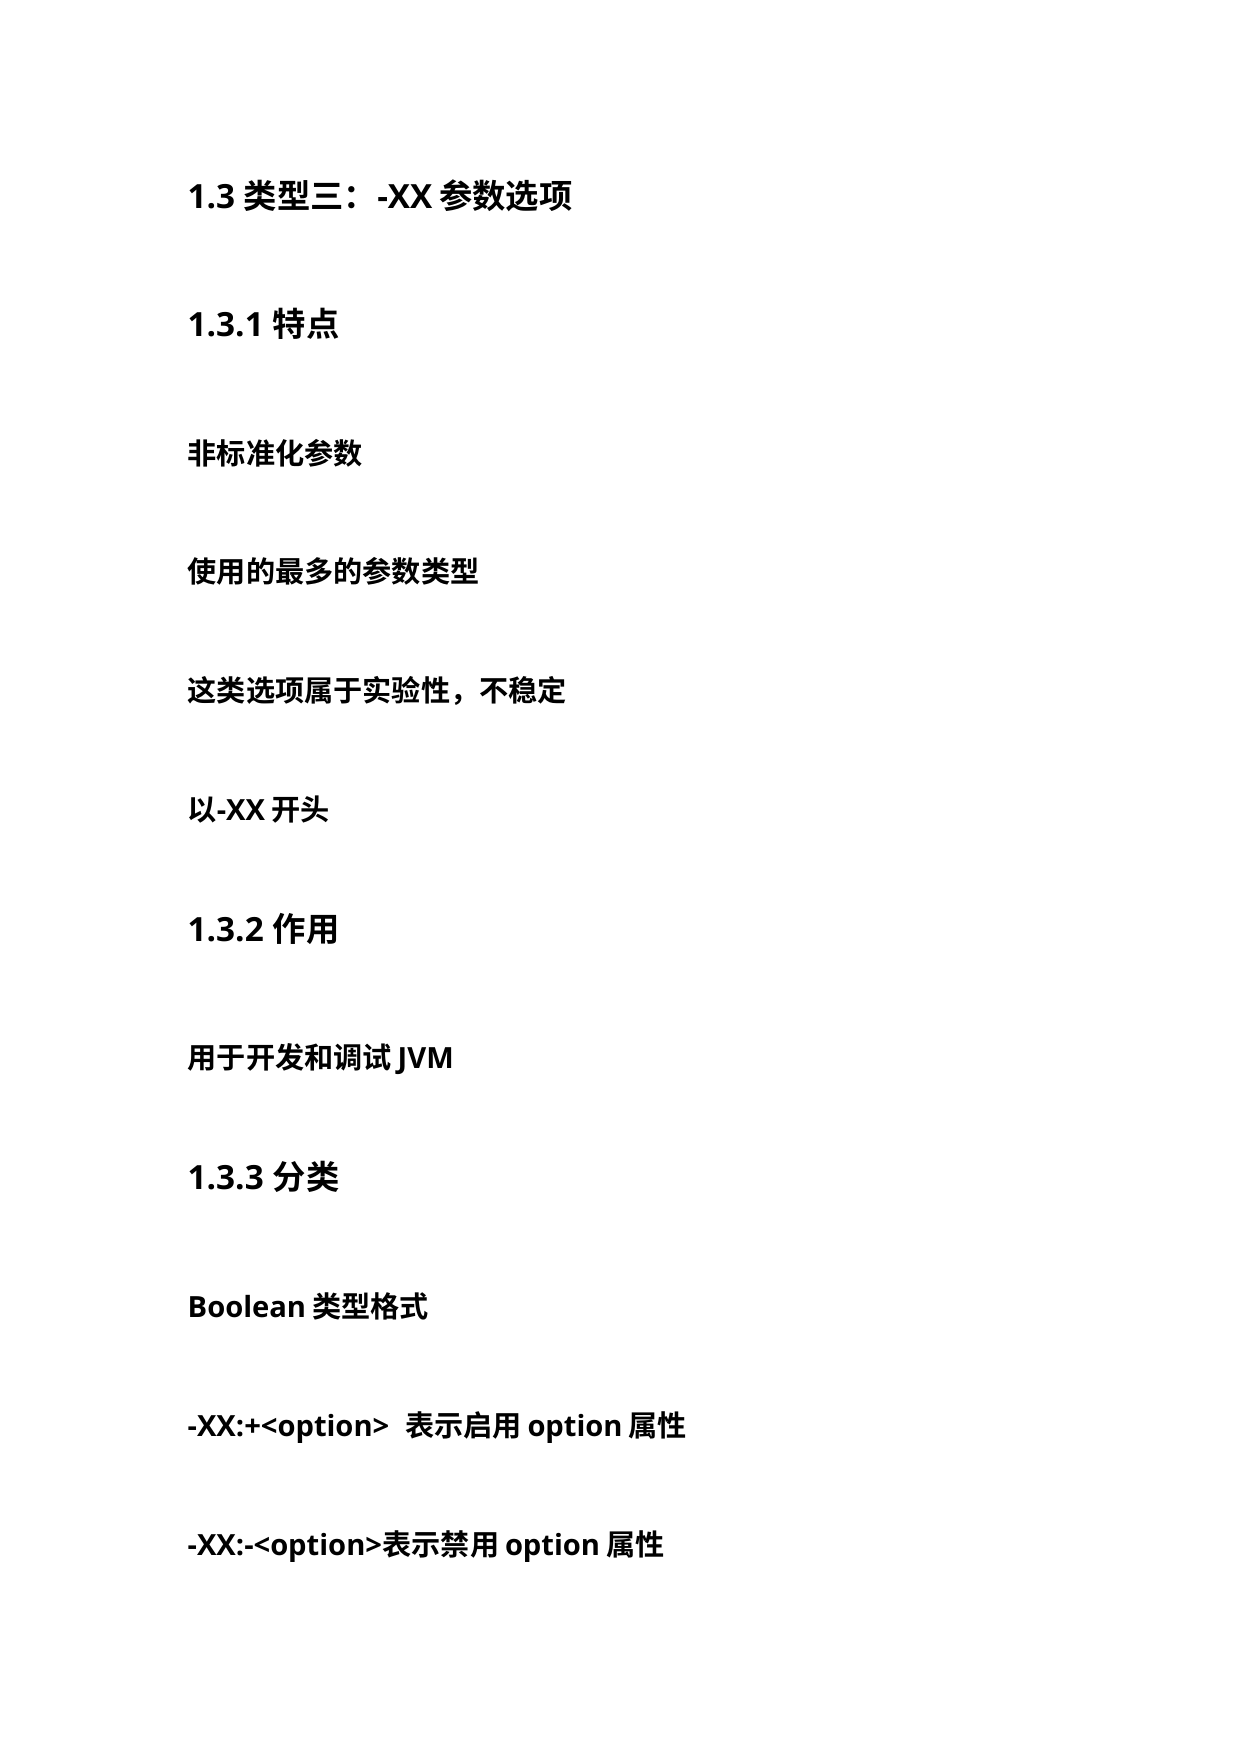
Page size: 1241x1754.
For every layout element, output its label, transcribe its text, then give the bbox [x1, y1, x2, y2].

text 类型三：-XX参数选项 [187, 162, 1053, 227]
text -XX:+<option> 表示启用option属性 [187, 1391, 1053, 1456]
text 用于开发和调试JVM [187, 1024, 1053, 1089]
text 分类 [187, 1143, 1053, 1208]
text 这类选项属于实验性，不稳定 [187, 657, 1053, 722]
text -XX:-<option>表示禁用option属性 [187, 1510, 1053, 1575]
text 非标准化参数 [187, 419, 1053, 484]
text 以-XX开头 [187, 775, 1053, 840]
text 特点 [187, 289, 1053, 354]
text 使用的最多的参数类型 [187, 538, 1053, 603]
text 作用 [187, 894, 1053, 959]
text Boolean类型格式 [187, 1272, 1053, 1337]
